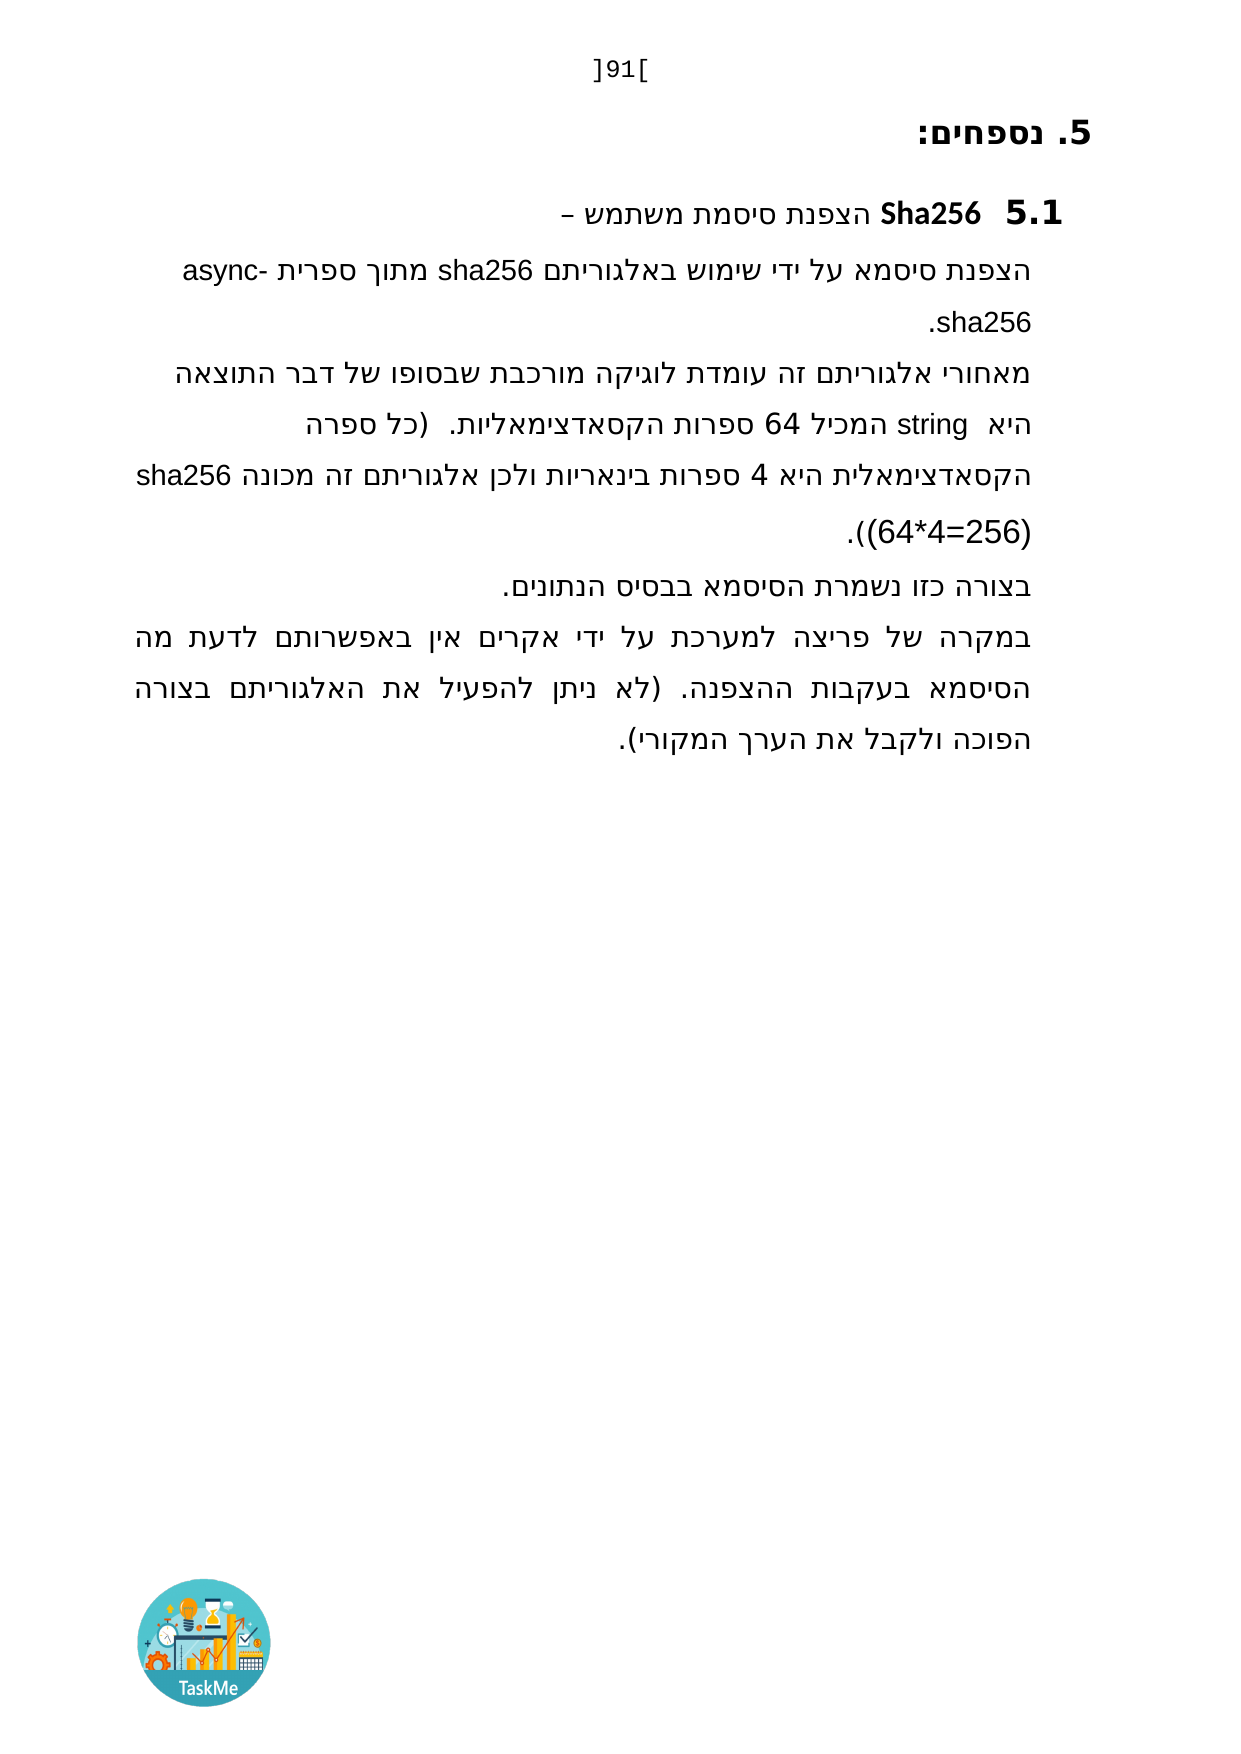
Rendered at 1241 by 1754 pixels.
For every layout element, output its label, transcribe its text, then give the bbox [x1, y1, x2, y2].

list 5.1 Sha256 הצפנת סיסמת משתמש – [133, 192, 1093, 233]
list הצפנת סיסמא על ידי שימוש באלגוריתם sha256 מתוך ספרית async-sha256. [133, 253, 1032, 339]
picture [133, 1574, 277, 1713]
list במקרה של פריצה למערכת על ידי אקרים אין באפשרותם לדעת מה הסיסמא בעקבות ההצפנה. (לא ניתן להפעיל את האלגוריתם בצורה הפוכה ולקבל את הערך המקורי). [133, 620, 1032, 756]
text 5. נספחים: [133, 113, 1108, 152]
list מאחורי אלגוריתם זה עומדת לוגיקה מורכבת שבסופו של דבר התוצאה היא string המכיל 64 ספרות הקסאדצימאליות. (כל ספרה הקסאדצימאלית היא 4 ספרות בינאריות ולכן אלגוריתם זה מכונה sha256 (64*4=256)). [133, 356, 1032, 550]
list בצורה כזו נשמרת הסיסמא בבסיס הנתונים. [133, 569, 1032, 603]
